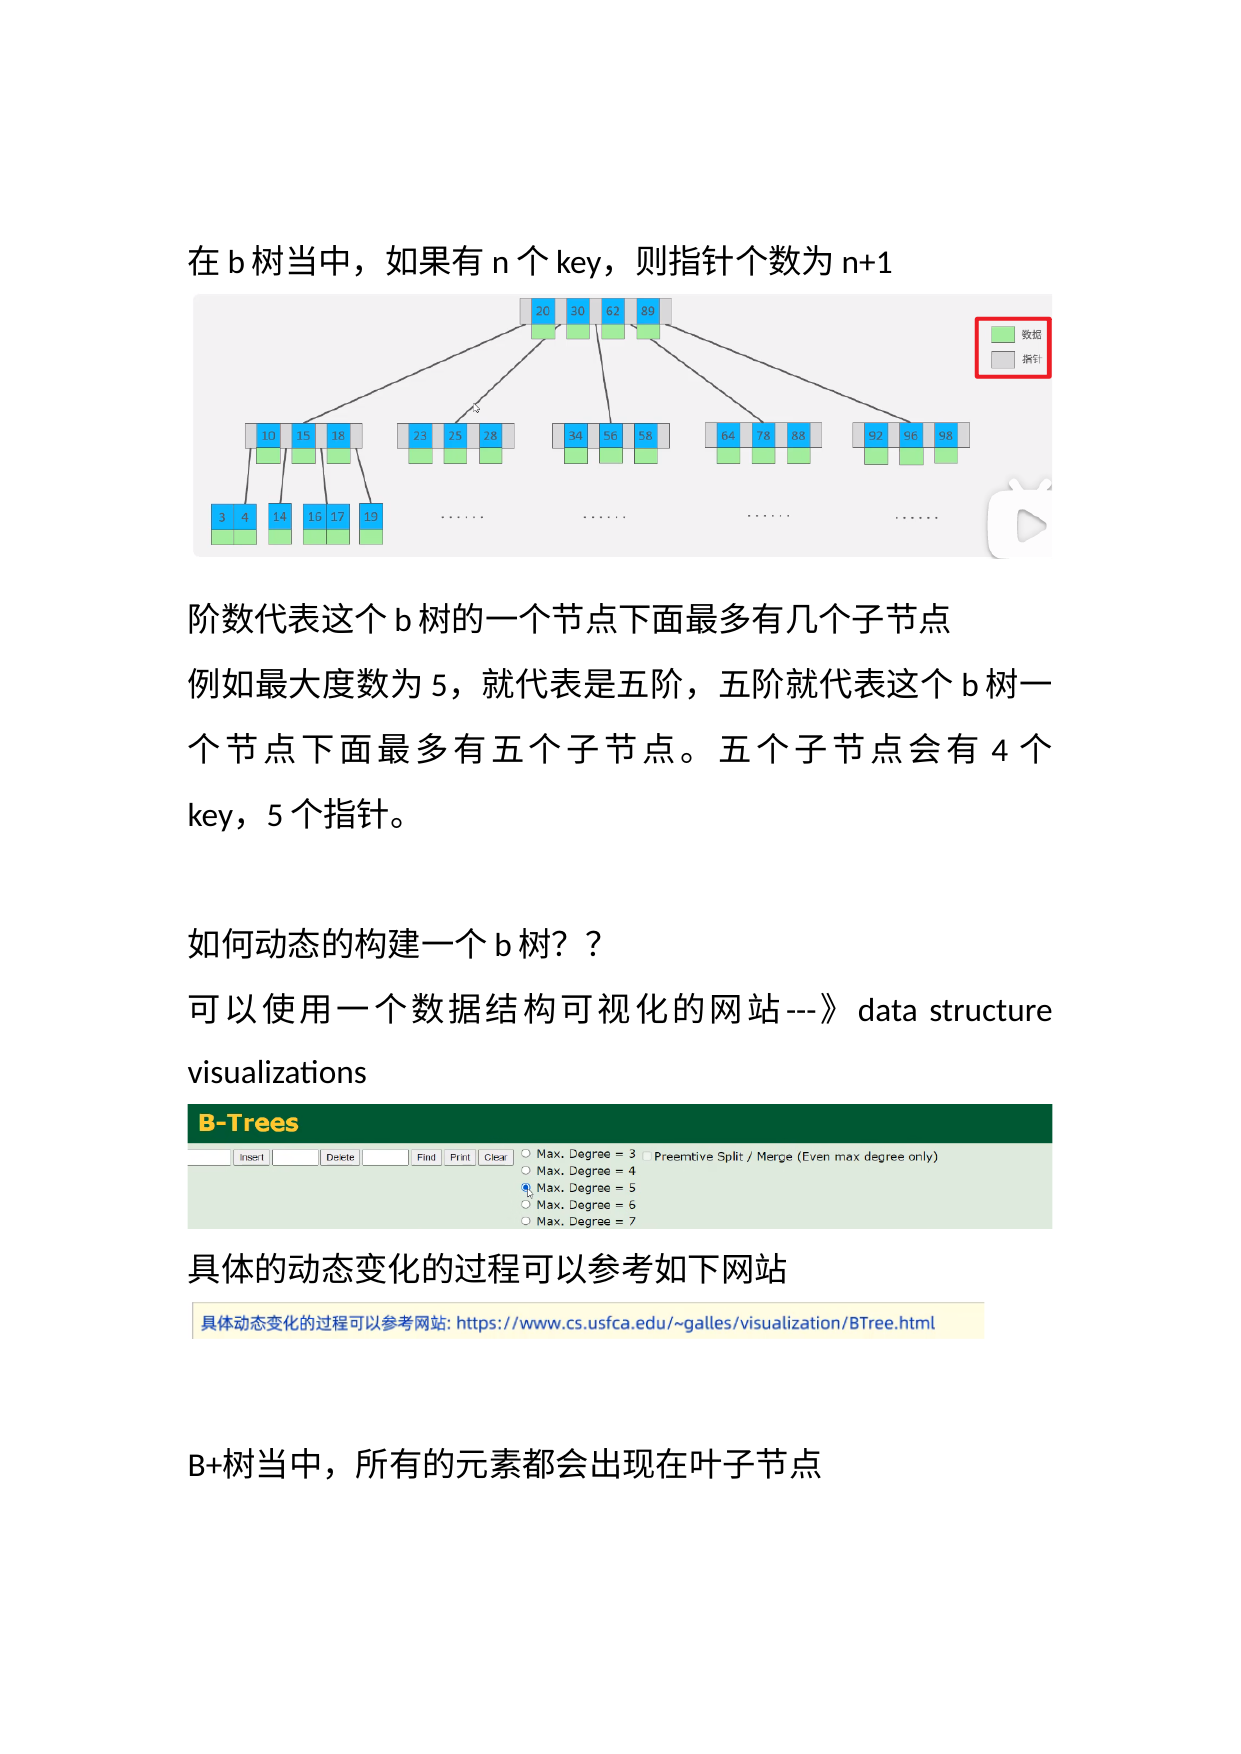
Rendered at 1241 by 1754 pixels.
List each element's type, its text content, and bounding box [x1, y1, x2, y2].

text 在b树当中，如果有n个key，则指针个数为n+1 [187, 227, 1053, 292]
text 阶数代表这个b树的一个节点下面最多有几个子节点 [187, 584, 1053, 649]
text B+树当中，所有的元素都会出现在叶子节点 [187, 1429, 1053, 1494]
text 可以使用一个数据结构可视化的网站---》data structure visualizations [187, 974, 1053, 1104]
picture [187, 1299, 985, 1339]
text 如何动态的构建一个b树？？ [187, 909, 1053, 974]
text 具体的动态变化的过程可以参考如下网站 [187, 1234, 1053, 1299]
text 例如最大度数为5，就代表是五阶，五阶就代表这个b树一个节点下面最多有五个子节点。五个子节点会有4个key，5个指针。 [187, 649, 1053, 844]
picture [187, 292, 1053, 559]
picture [187, 1104, 1053, 1229]
